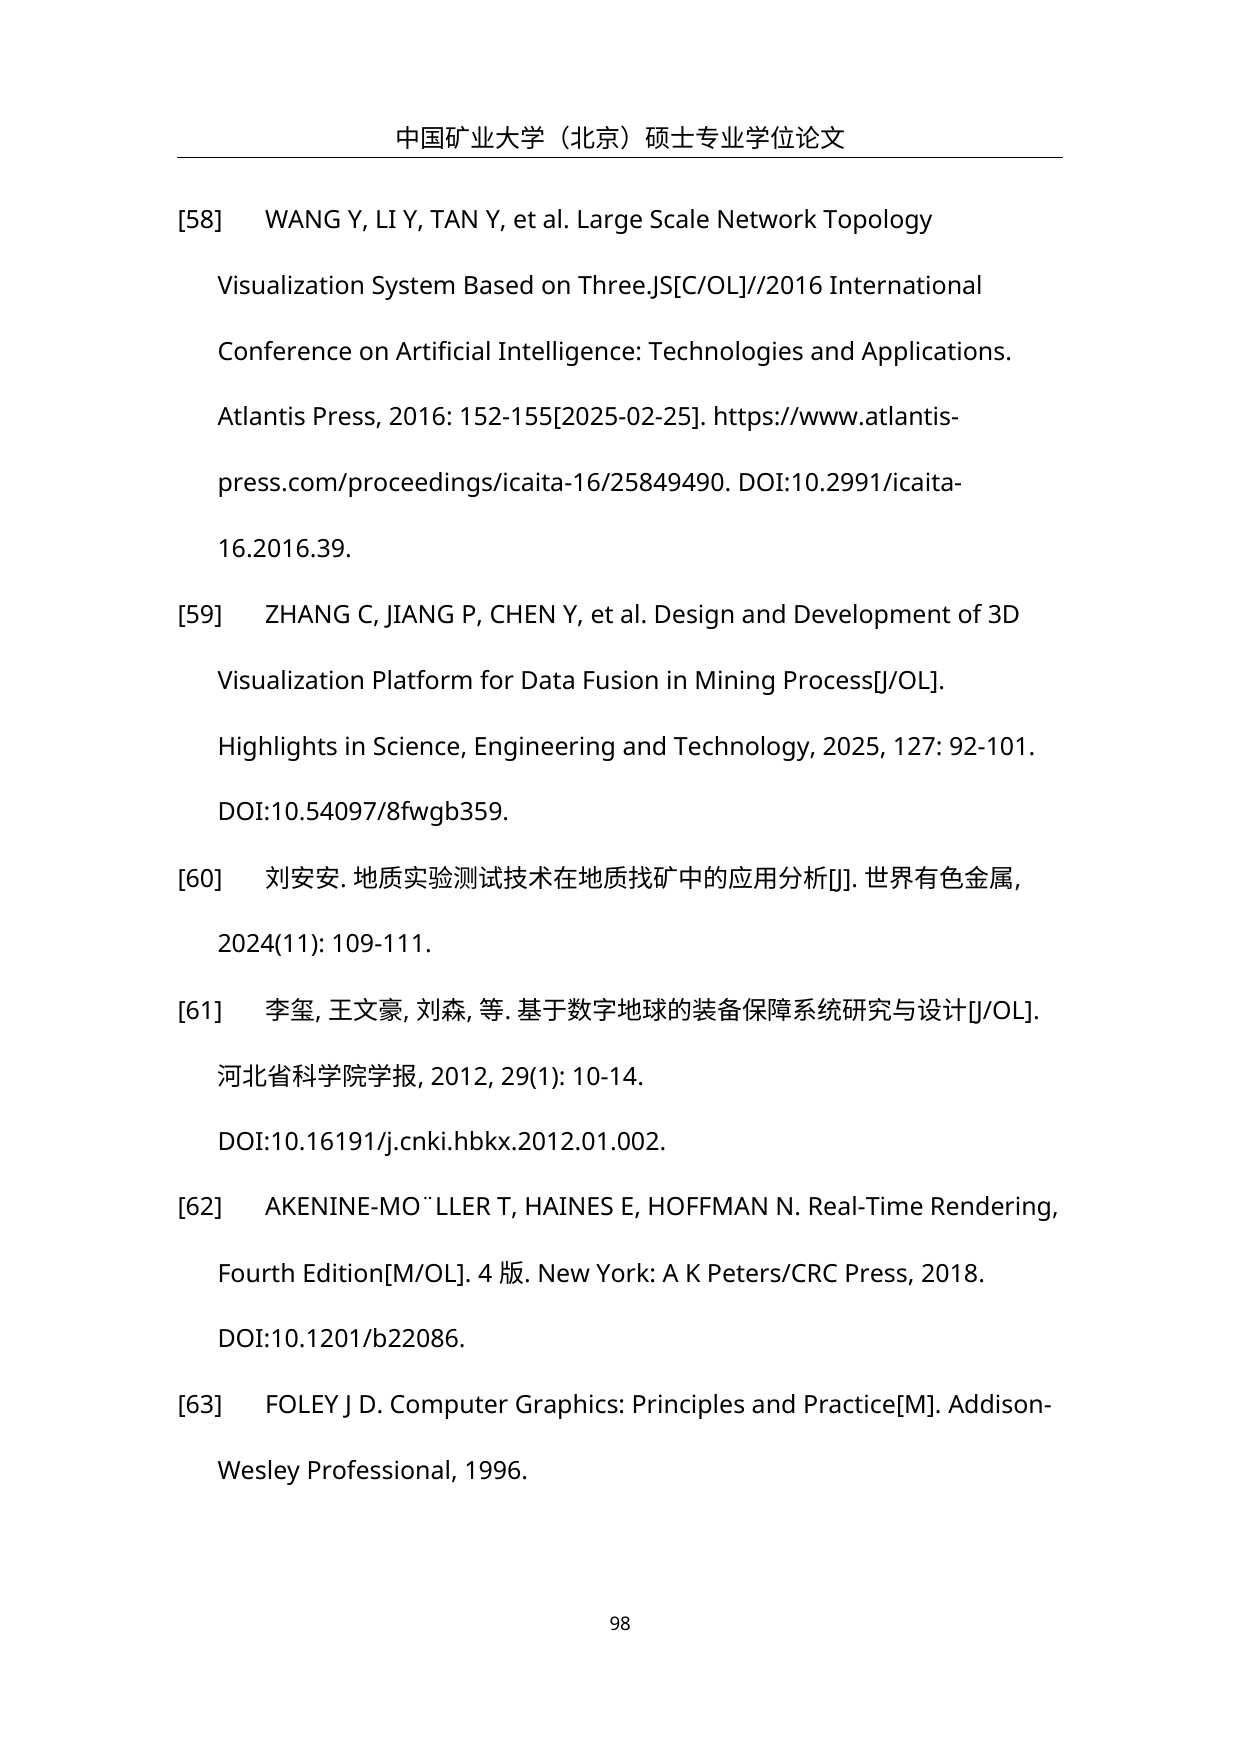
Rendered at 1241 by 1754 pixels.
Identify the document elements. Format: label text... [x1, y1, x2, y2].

text [62] AKENINE-MO¨LLER T, HAINES E, HOFFMAN N. Real-Time Rendering, Fourth Edition[M/OL]. 4 版. New York: A K Peters/CRC Press, 2018. DOI:10.1201/b22086. [177, 1173, 1063, 1371]
text [59] ZHANG C, JIANG P, CHEN Y, et al. Design and Development of 3D Visualization Platform for Data Fusion in Mining Process[J/OL]. Highlights in Science, Engineering and Technology, 2025, 127: 92-101. DOI:10.54097/8fwgb359. [177, 581, 1063, 844]
text [60] 刘安安. 地质实验测试技术在地质找矿中的应用分析[J]. 世界有色金属, 2024(11): 109-111. [177, 844, 1063, 976]
text [58] WANG Y, LI Y, TAN Y, et al. Large Scale Network Topology Visualization System Based on Three.JS[C/OL]//2016 International Conference on Artificial Intelligence: Technologies and Applications. Atlantis Press, 2016: 152-155[2025-02-25]. https://www.atlantis-press.com/proceedings/icaita-16/25849490. DOI:10.2991/icaita-16.2016.39. [177, 186, 1063, 581]
text [61] 李玺, 王文豪, 刘森, 等. 基于数字地球的装备保障系统研究与设计[J/OL]. 河北省科学院学报, 2012, 29(1): 10-14. DOI:10.16191/j.cnki.hbkx.2012.01.002. [177, 976, 1063, 1173]
text [63] FOLEY J D. Computer Graphics: Principles and Practice[M]. Addison-Wesley Professional, 1996. [177, 1371, 1063, 1502]
